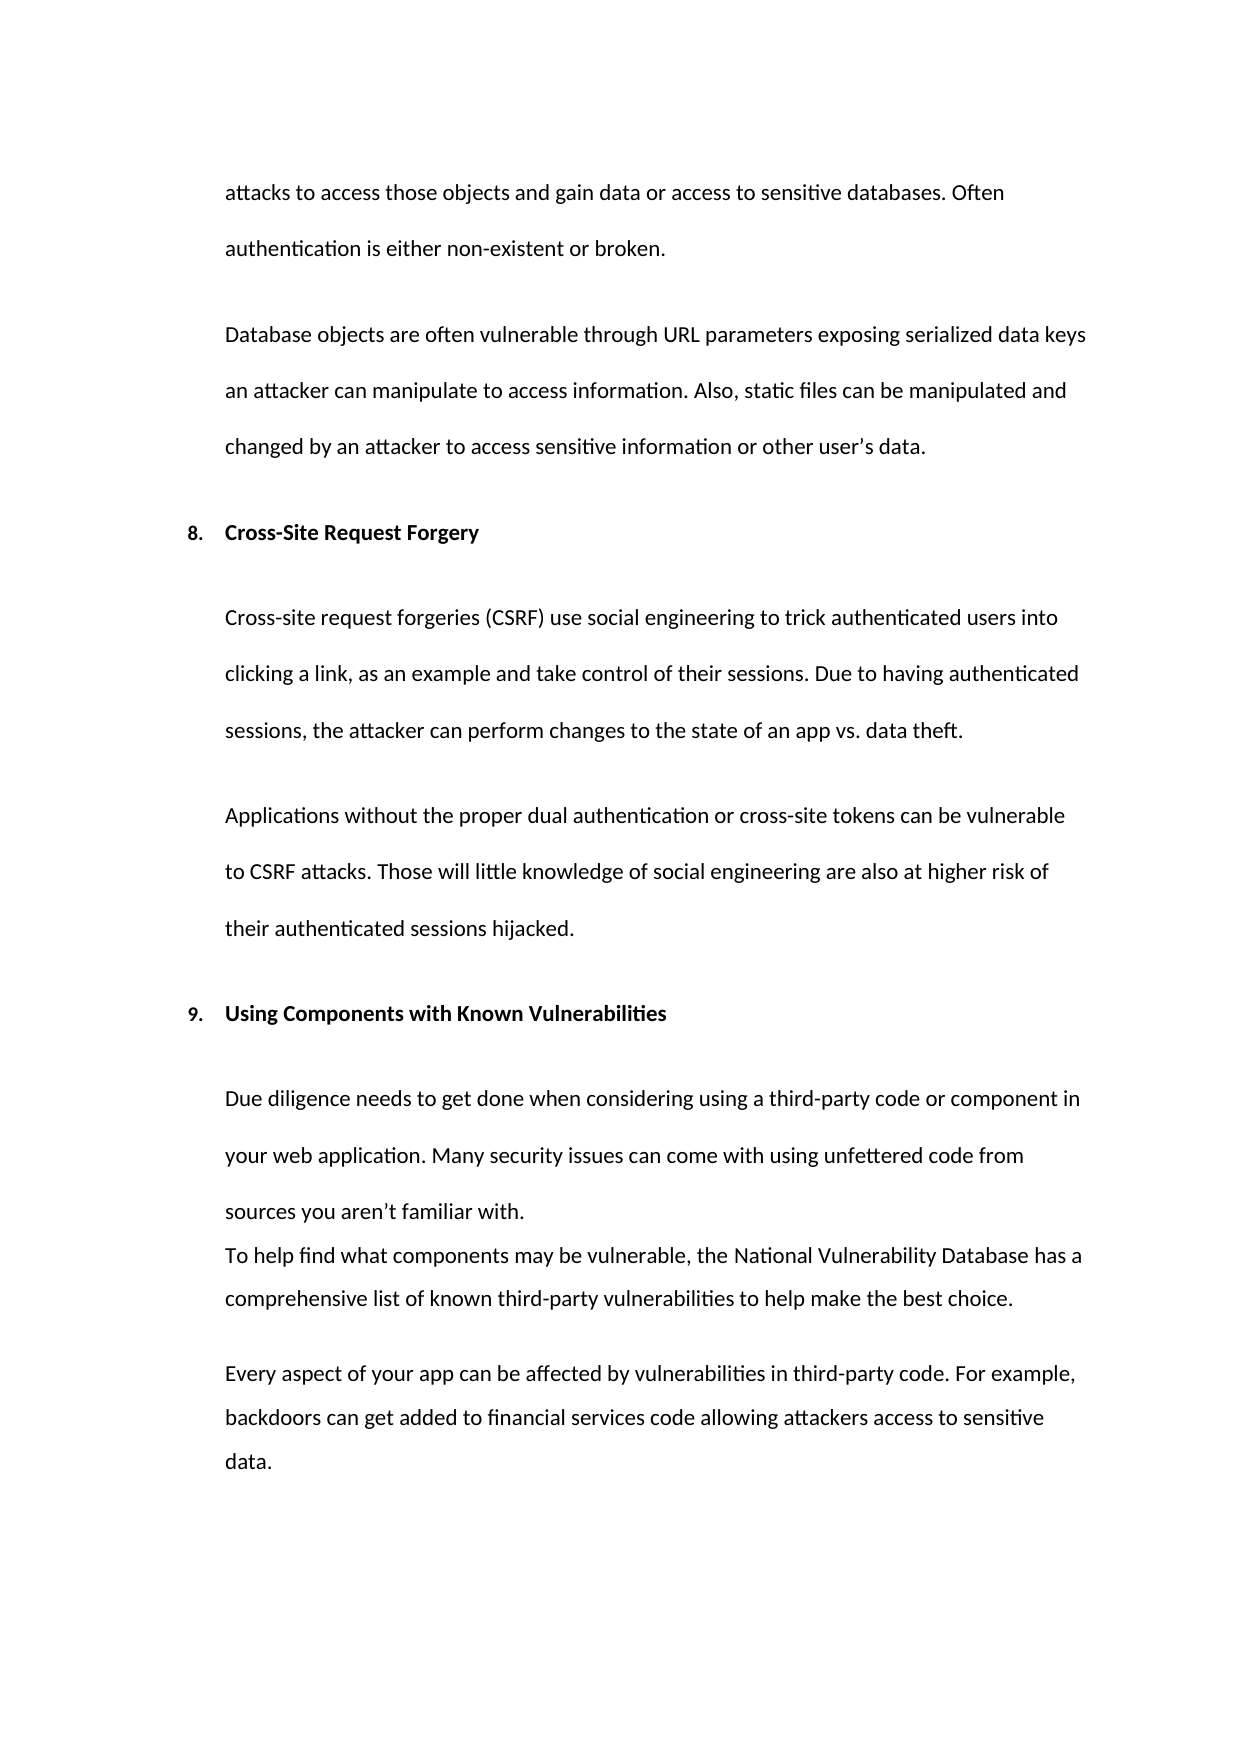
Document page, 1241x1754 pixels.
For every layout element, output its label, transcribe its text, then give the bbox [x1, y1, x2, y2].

list Cross-Site Request Forgery [187, 489, 1090, 546]
text Applications without the proper dual authentication or cross-site tokens can be vulnerable to CSRF attacks. Those will little knowledge of social engineering are also at higher risk of their authenticated sessions hijacked. [225, 773, 1090, 942]
text Due diligence needs to get done when considering using a third-party code or component in your web application. Many security issues can come with using unfettered code from sources you aren’t familiar with. [225, 1056, 1090, 1225]
text Database objects are often vulnerable through URL parameters exposing serialized data keys an attacker can manipulate to access information. Also, static files can be manipulated and changed by an attacker to access sensitive information or other user’s data. [225, 292, 1090, 460]
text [225, 150, 1090, 262]
text To help find what components may be vulnerable, the National Vulnerability Database has a comprehensive list of known third-party vulnerabilities to help make the best choice. [225, 1225, 1090, 1312]
text Every aspect of your app can be affected by vulnerabilities in third-party code. For example, backdoors can get added to financial services code allowing attackers access to sensitive data. [225, 1344, 1090, 1475]
text Cross-site request forgeries (CSRF) use social engineering to trick authenticated users into clicking a link, as an example and take control of their sessions. Due to having authenticated sessions, the attacker can perform changes to the state of an app vs. data theft. [225, 575, 1090, 744]
list Using Components with Known Vulnerabilities [187, 971, 1090, 1027]
